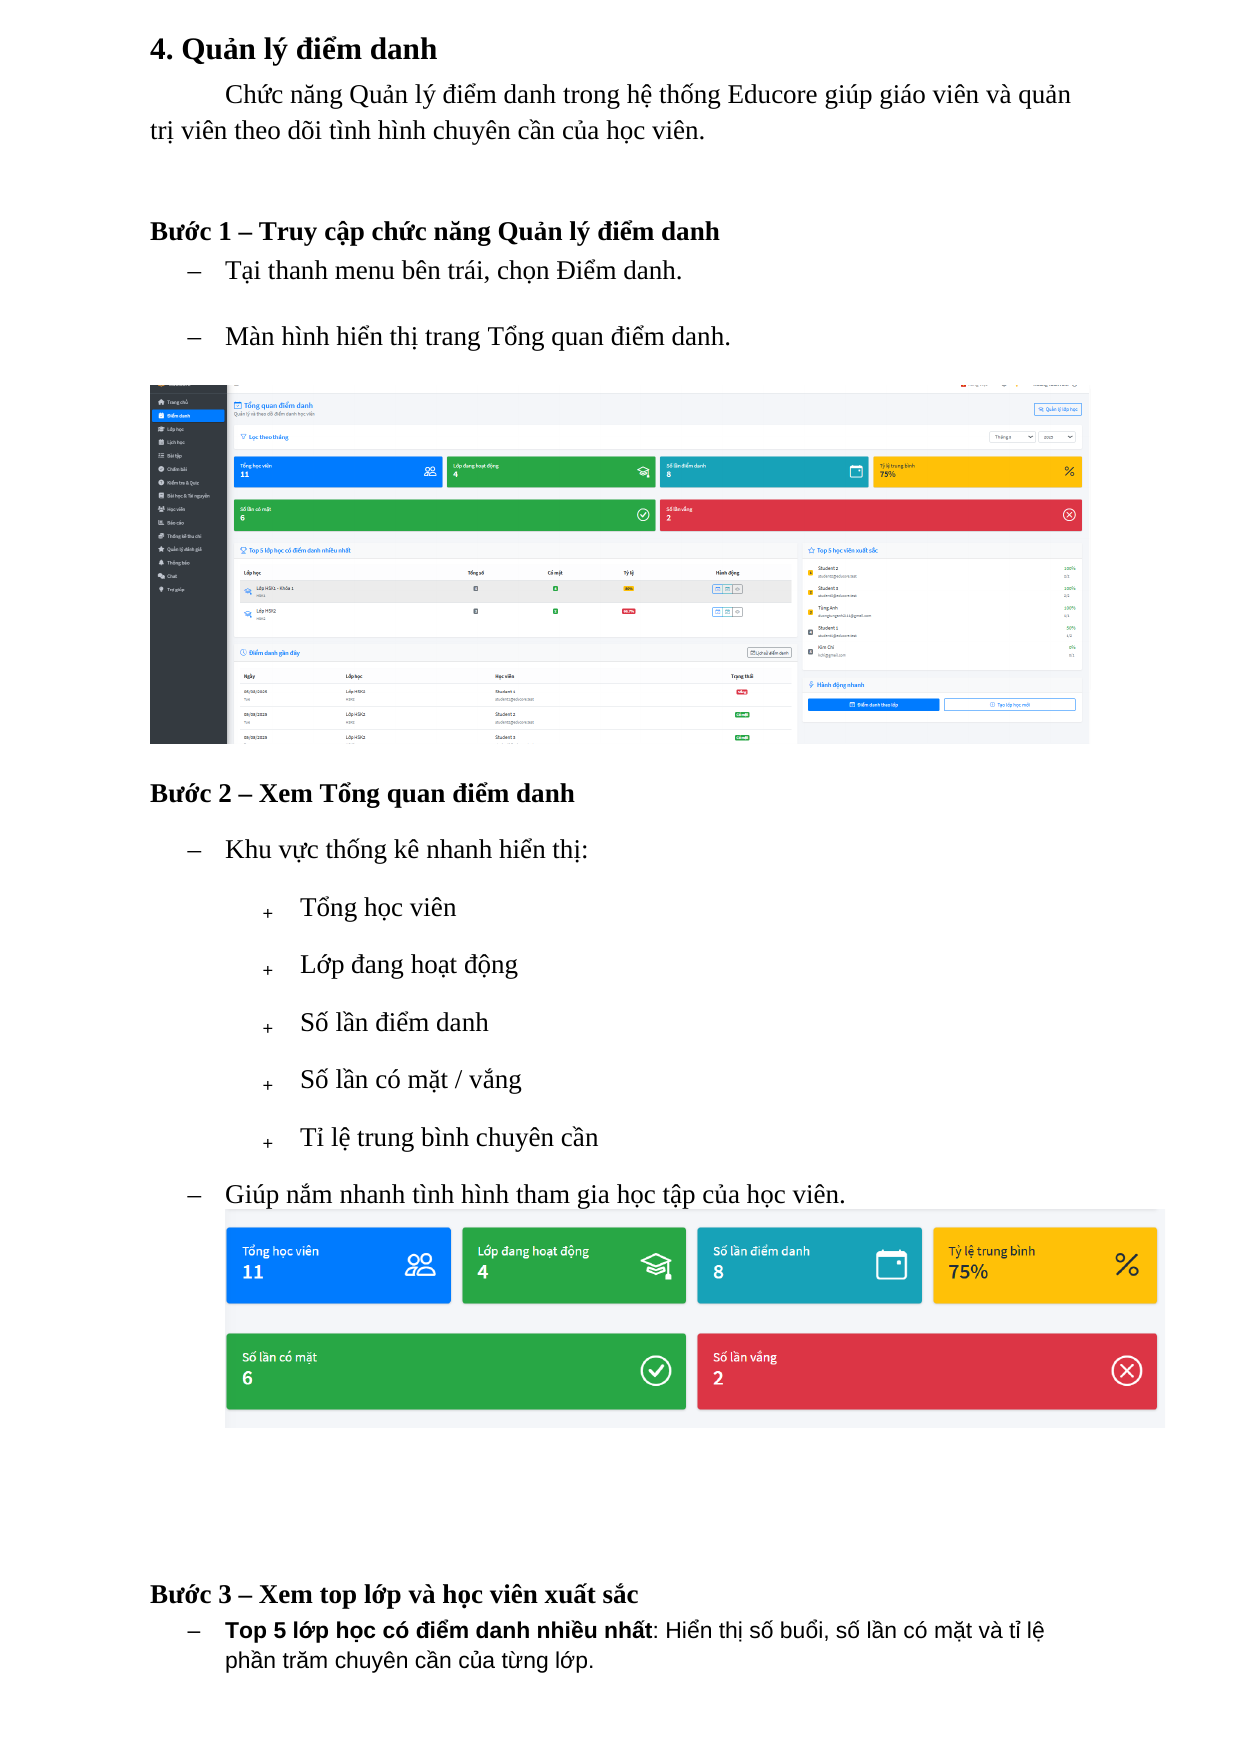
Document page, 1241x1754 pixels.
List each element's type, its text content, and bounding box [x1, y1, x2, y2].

list Số lần điểm danh [262, 1006, 1090, 1063]
subtitle 4. Quản lý điểm danh [150, 30, 1090, 66]
list Màn hình hiển thị trang Tổng quan điểm danh. [187, 320, 1090, 351]
picture [225, 1209, 1166, 1428]
subtitle Bước 1 – Truy cập chức năng Quản lý điểm danh [150, 215, 1090, 246]
list Tại thanh menu bên trái, chọn Điểm danh. [187, 254, 1090, 316]
list Khu vực thống kê nhanh hiển thị: [187, 833, 1090, 891]
picture [150, 385, 1091, 744]
list Tổng học viên [262, 891, 1090, 948]
list Tỉ lệ trung bình chuyên cần [262, 1121, 1090, 1178]
text Chức năng Quản lý điểm danh trong hệ thống Educore giúp giáo viên và quản trị viên theo dõi tình hình chuyên cần của học viên. [150, 79, 1090, 146]
list Lớp đang hoạt động [262, 948, 1090, 1006]
subtitle Bước 2 – Xem Tổng quan điểm danh [150, 777, 1090, 808]
list Top 5 lớp học có điểm danh nhiều nhất: Hiển thị số buổi, số lần có mặt và tỉ lệ phần trăm chuyên cần của từng lớp. [187, 1617, 1090, 1704]
list Số lần có mặt / vắng [262, 1063, 1090, 1121]
subtitle Bước 3 – Xem top lớp và học viên xuất sắc [150, 1578, 1090, 1609]
